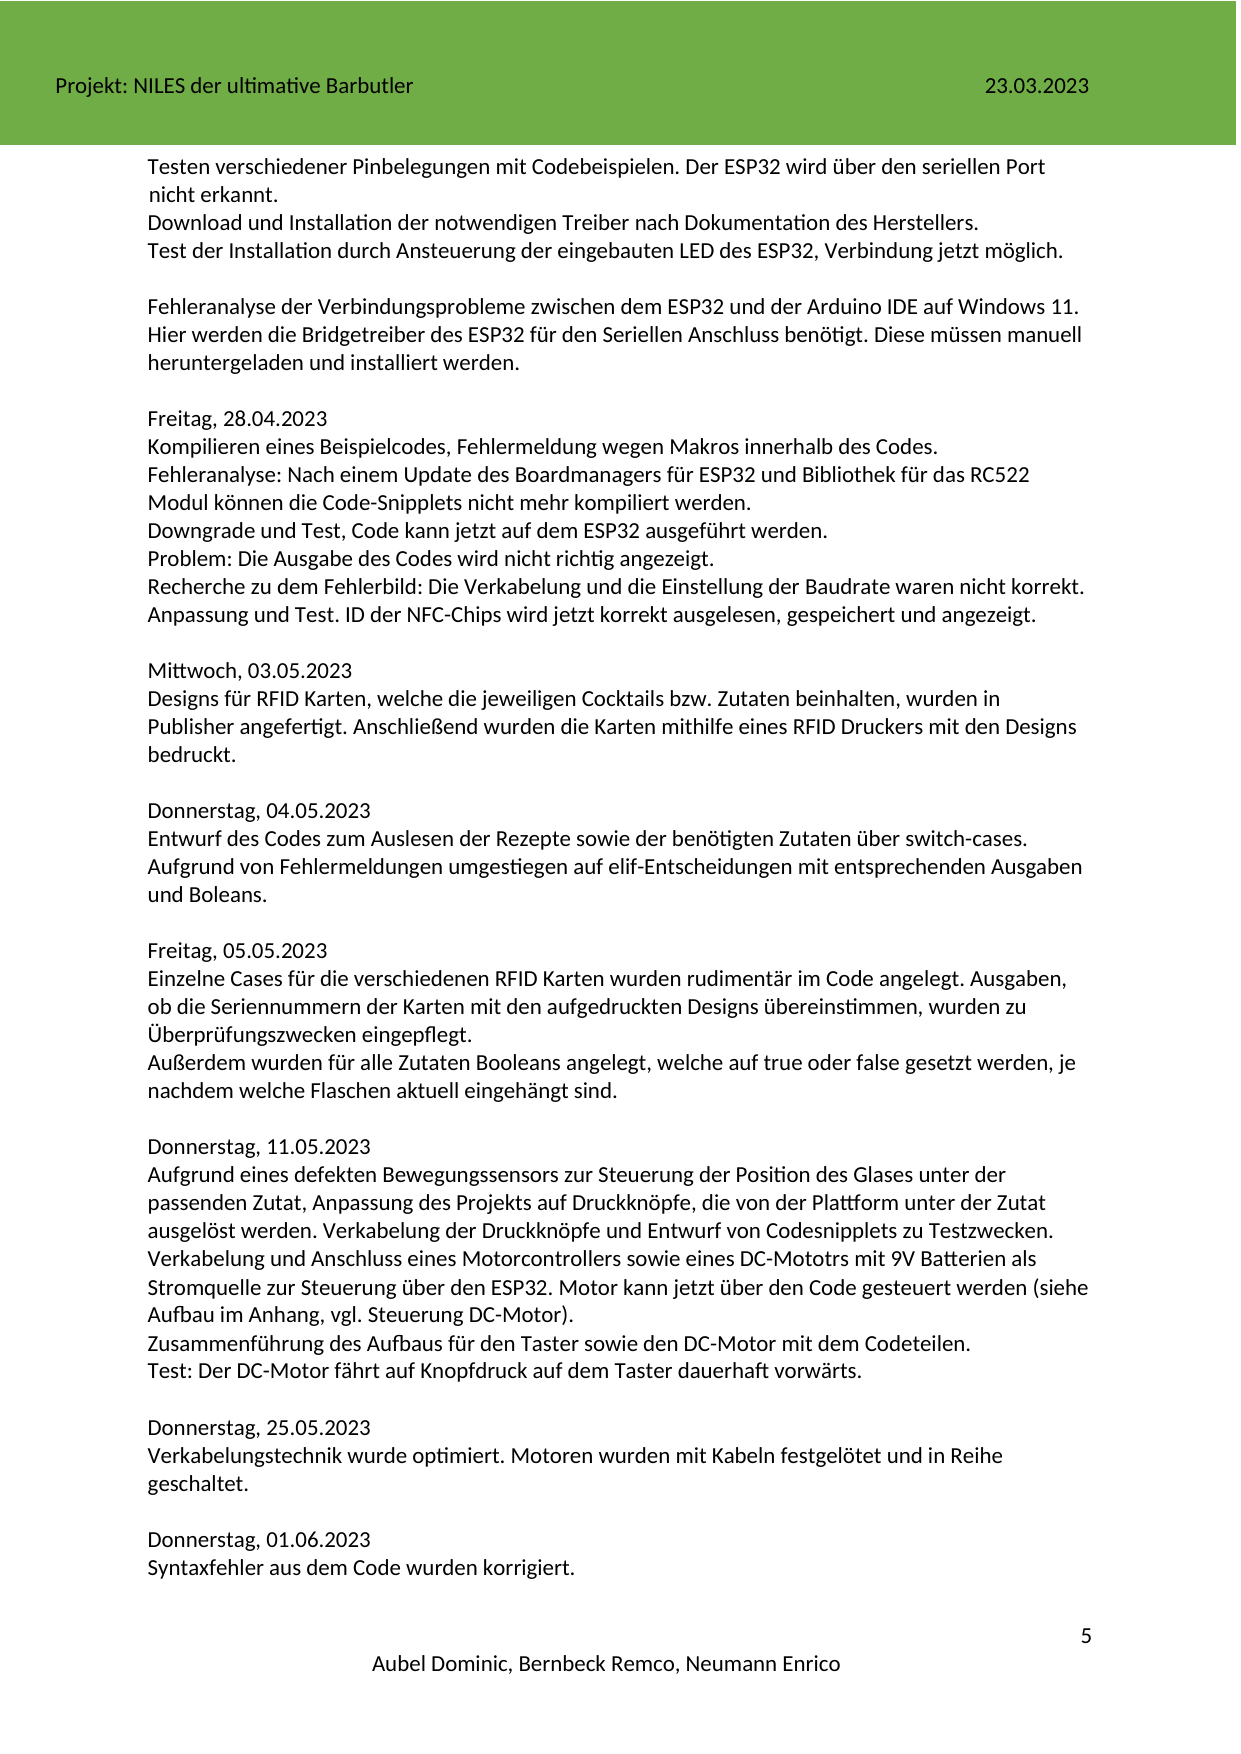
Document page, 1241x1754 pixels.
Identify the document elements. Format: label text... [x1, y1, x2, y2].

text Designs für RFID Karten, welche die jeweiligen Cocktails bzw. Zutaten beinhalten, wurden in Publisher angefertigt. Anschließend wurden die Karten mithilfe eines RFID Druckers mit den Designs bedruckt. [147, 684, 1092, 768]
text Freitag, 28.04.2023 [147, 404, 1092, 432]
text Syntaxfehler aus dem Code wurden korrigiert. [147, 1553, 1092, 1581]
text Verkabelungstechnik wurde optimiert. Motoren wurden mit Kabeln festgelötet und in Reihe geschaltet. [147, 1441, 1092, 1497]
text Entwurf des Codes zum Auslesen der Rezepte sowie der benötigten Zutaten über switch-cases. Aufgrund von Fehlermeldungen umgestiegen auf elif-Entscheidungen mit entsprechenden Ausgaben und Boleans. [147, 824, 1092, 908]
text Einzelne Cases für die verschiedenen RFID Karten wurden rudimentär im Code angelegt. Ausgaben, ob die Seriennummern der Karten mit den aufgedruckten Designs übereinstimmen, wurden zu Überprüfungszwecken eingepflegt. [147, 964, 1092, 1048]
text Donnerstag, 01.06.2023 [147, 1525, 1092, 1553]
text Donnerstag, 25.05.2023 [147, 1413, 1092, 1441]
text Freitag, 05.05.2023 [147, 936, 1092, 964]
text Downgrade und Test, Code kann jetzt auf dem ESP32 ausgeführt werden. [147, 516, 1092, 544]
text Zusammenführung des Aufbaus für den Taster sowie den DC-Motor mit dem Codeteilen. [147, 1329, 1092, 1357]
text Problem: Die Ausgabe des Codes wird nicht richtig angezeigt. [147, 544, 1092, 572]
text Verkabelung und Anschluss eines Motorcontrollers sowie eines DC-Mototrs mit 9V Batterien als Stromquelle zur Steuerung über den ESP32. Motor kann jetzt über den Code gesteuert werden (siehe Aufbau im Anhang, vgl. Steuerung DC-Motor). [147, 1244, 1092, 1329]
text Test der Installation durch Ansteuerung der eingebauten LED des ESP32, Verbindung jetzt möglich. [147, 236, 1092, 264]
text Fehleranalyse der Verbindungsprobleme zwischen dem ESP32 und der Arduino IDE auf Windows 11. Hier werden die Bridgetreiber des ESP32 für den Seriellen Anschluss benötigt. Diese müssen manuell heruntergeladen und installiert werden. [147, 292, 1092, 376]
text Fehleranalyse: Nach einem Update des Boardmanagers für ESP32 und Bibliothek für das RC522 Modul können die Code-Snipplets nicht mehr kompiliert werden. [147, 460, 1092, 516]
text Recherche zu dem Fehlerbild: Die Verkabelung und die Einstellung der Baudrate waren nicht korrekt. Anpassung und Test. ID der NFC-Chips wird jetzt korrekt ausgelesen, gespeichert und angezeigt. [147, 572, 1092, 628]
text Aufgrund eines defekten Bewegungssensors zur Steuerung der Position des Glases unter der passenden Zutat, Anpassung des Projekts auf Druckknöpfe, die von der Plattform unter der Zutat ausgelöst werden. Verkabelung der Druckknöpfe und Entwurf von Codesnipplets zu Testzwecken. [147, 1161, 1092, 1244]
text Donnerstag, 11.05.2023 [147, 1132, 1092, 1161]
text Testen verschiedener Pinbelegungen mit Codebeispielen. Der ESP32 wird über den seriellen Port nicht erkannt. [147, 152, 1092, 208]
text Außerdem wurden für alle Zutaten Booleans angelegt, welche auf true oder false gesetzt werden, je nachdem welche Flaschen aktuell eingehängt sind. [147, 1048, 1092, 1104]
text Mittwoch, 03.05.2023 [147, 656, 1092, 684]
text Kompilieren eines Beispielcodes, Fehlermeldung wegen Makros innerhalb des Codes. [147, 432, 1092, 460]
text Download und Installation der notwendigen Treiber nach Dokumentation des Herstellers. [147, 208, 1092, 236]
text Test: Der DC-Motor fährt auf Knopfdruck auf dem Taster dauerhaft vorwärts. [147, 1357, 1092, 1385]
text Donnerstag, 04.05.2023 [147, 796, 1092, 824]
